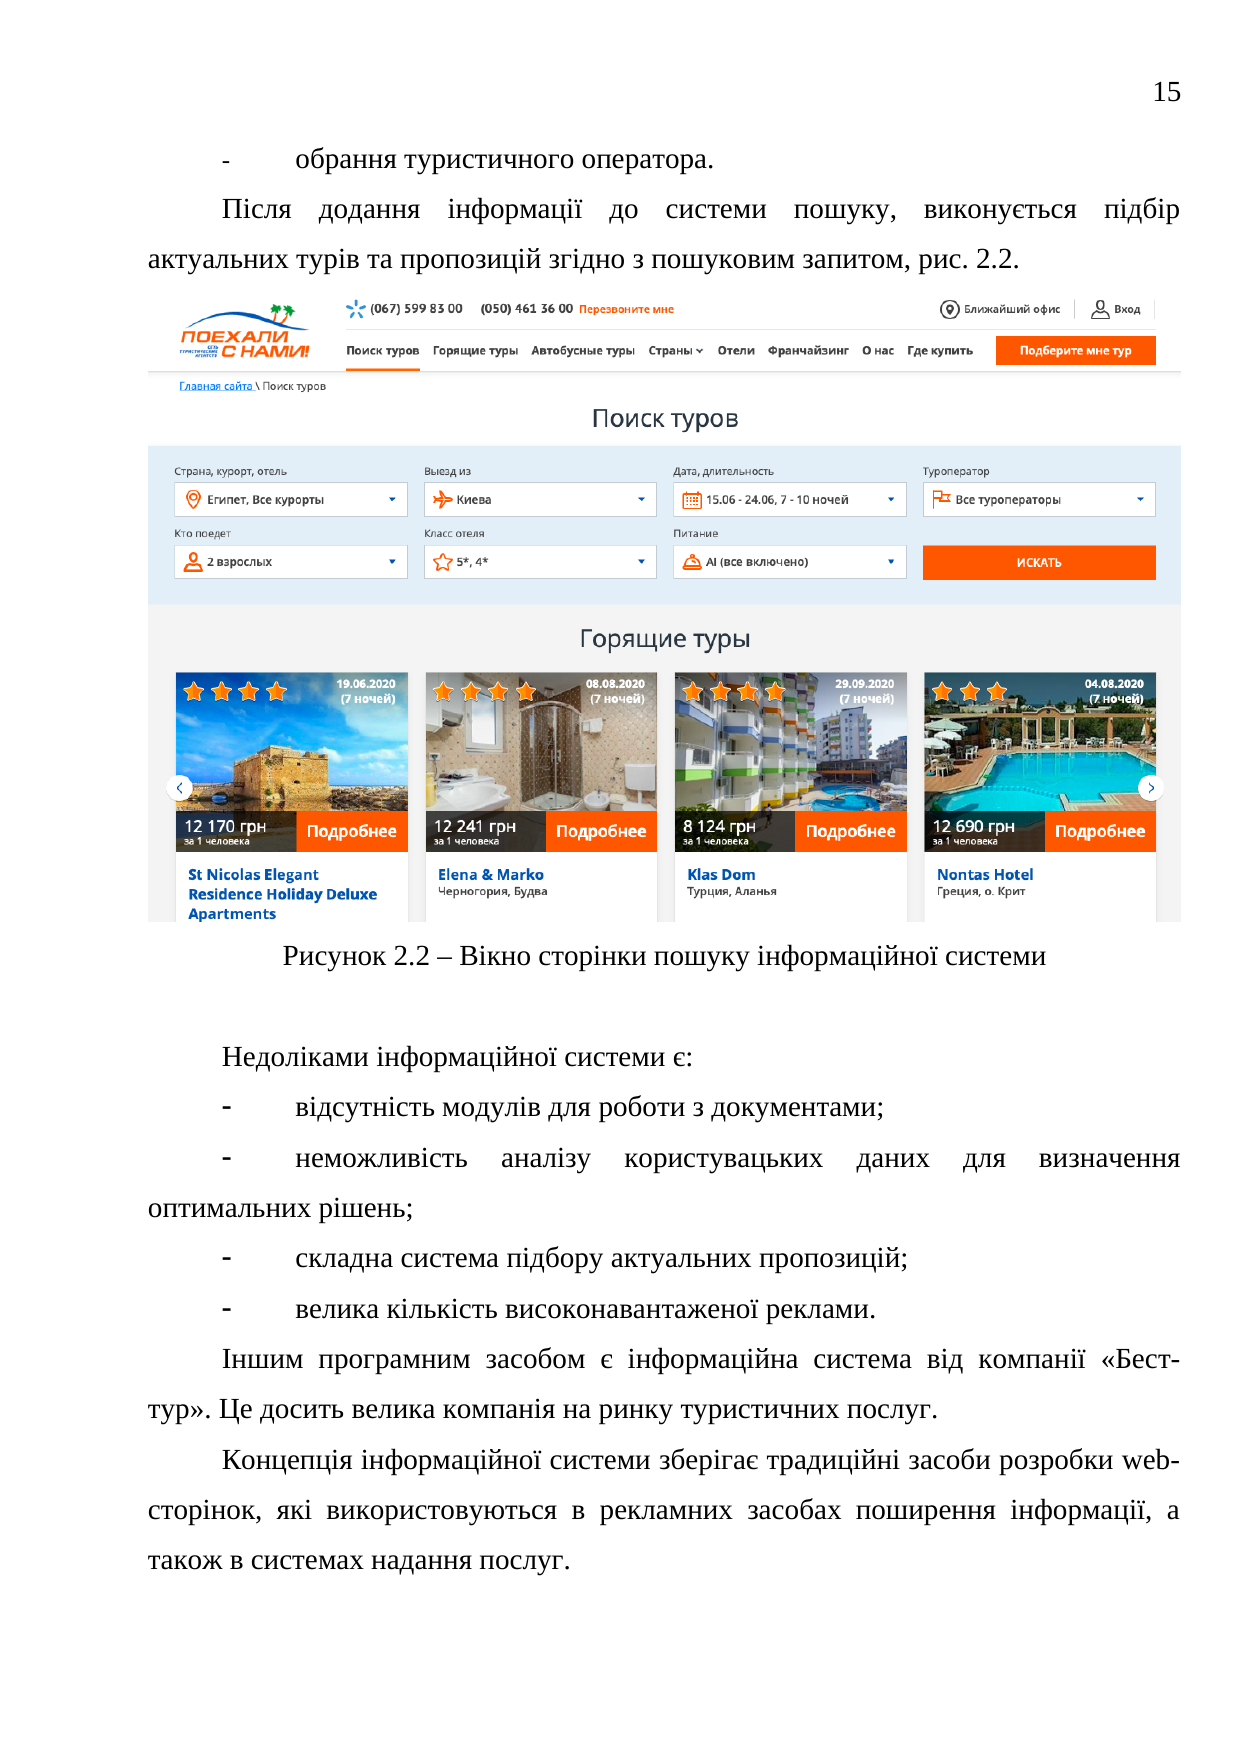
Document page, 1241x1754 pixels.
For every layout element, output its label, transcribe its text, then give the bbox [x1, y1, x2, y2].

text Після додання інформації до системи пошуку, виконується підбір актуальних турів та пропозицій згідно з пошуковим запитом, рис. 2.2. [148, 191, 1181, 275]
list складна система підбору актуальних пропозицій; [148, 1240, 1181, 1274]
picture [148, 291, 1181, 922]
list неможливість аналізу користувацьких даних для визначення оптимальних рішень; [148, 1140, 1181, 1224]
text Іншим програмним засобом є інформаційна система від компанії «Бест-тур». Це досить велика компанія на ринку туристичних послуг. [148, 1341, 1181, 1425]
list велика кількість високонавантаженої реклами. [148, 1291, 1181, 1324]
text Концепція інформаційної системи зберігає традиційні засоби розробки web-сторінок, які використовуються в рекламних засобах поширення інформації, а також в системах надання послуг. [148, 1442, 1181, 1576]
text Рисунок 2.2 – Вікно сторінки пошуку інформаційної системи [148, 938, 1181, 972]
text Недоліками інформаційної системи є: [148, 1039, 1181, 1072]
list відсутність модулів для роботи з документами; [148, 1089, 1181, 1123]
list обрання туристичного оператора. [148, 141, 1181, 174]
